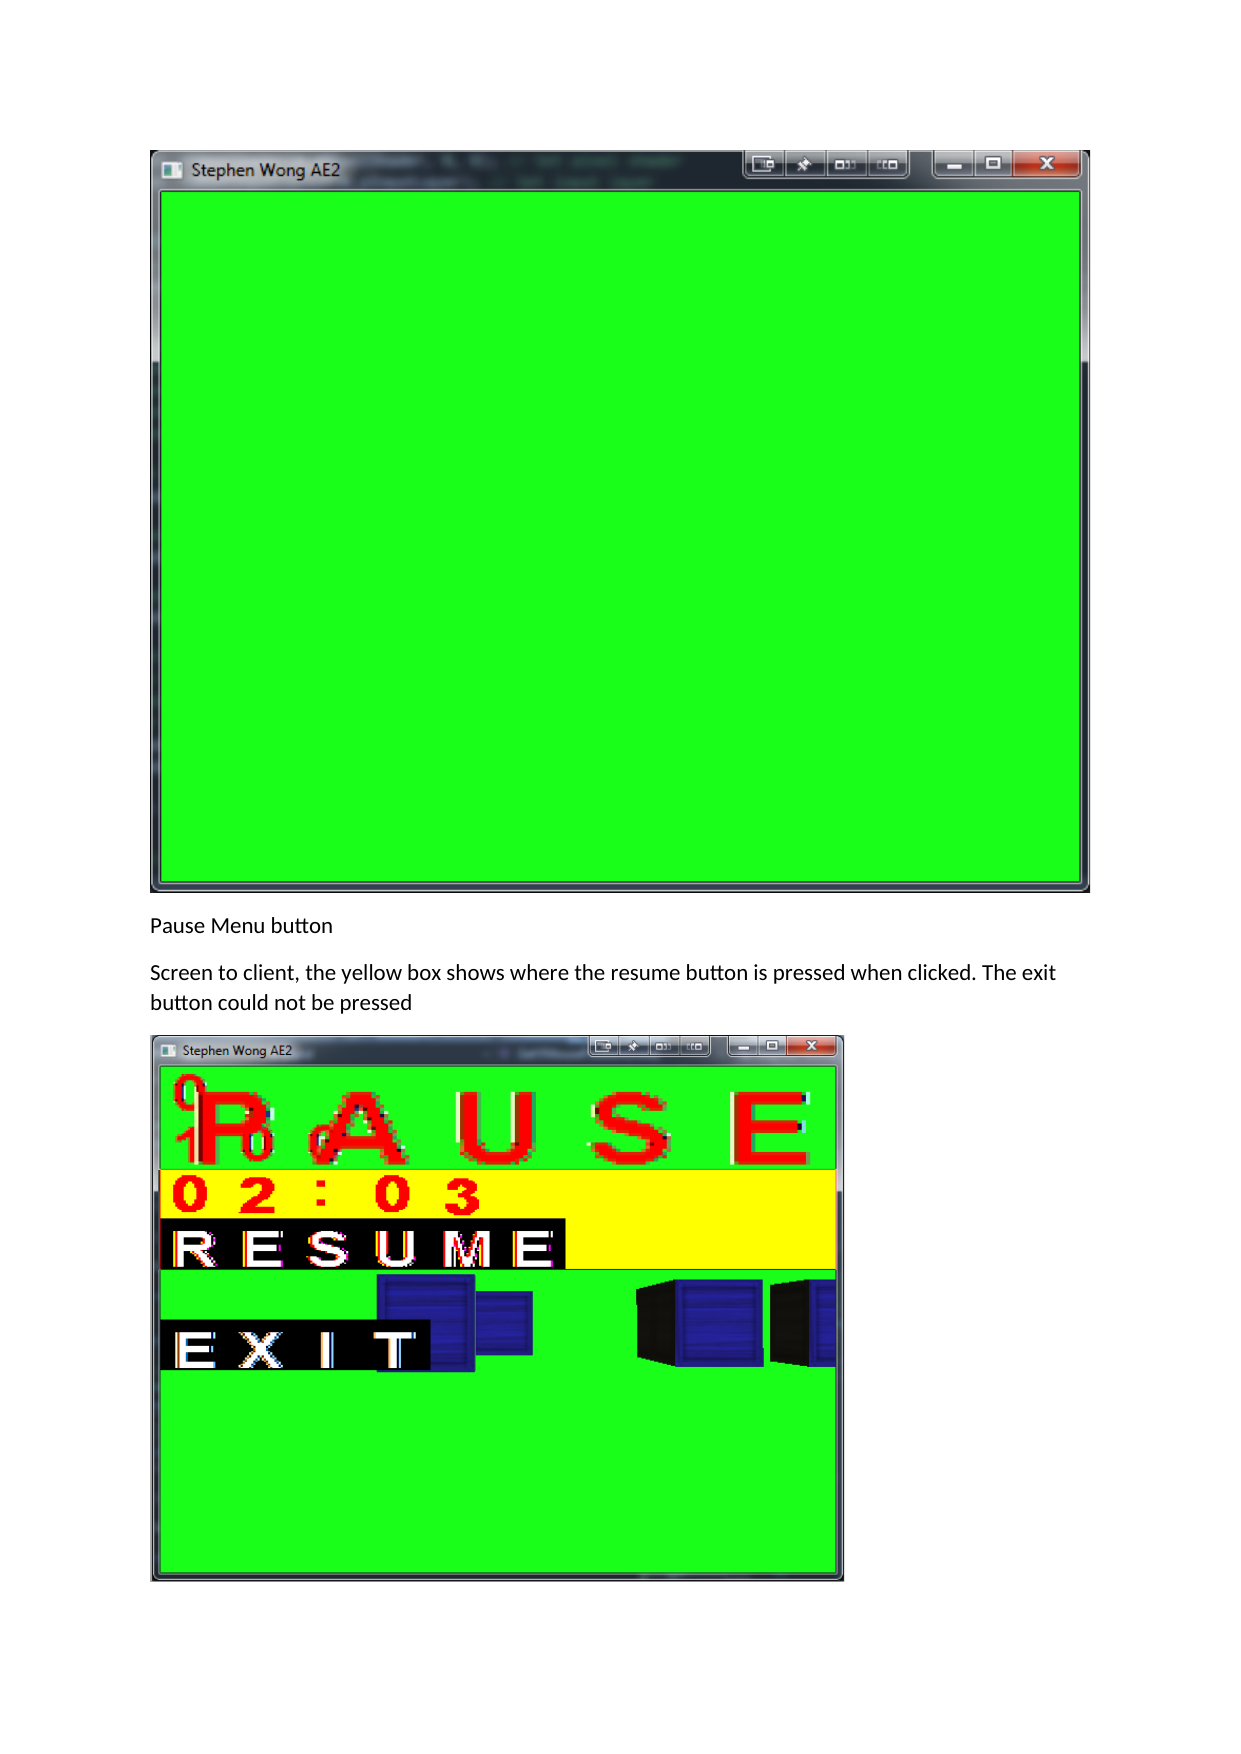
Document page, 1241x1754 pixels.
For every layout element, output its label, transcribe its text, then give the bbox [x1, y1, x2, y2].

text Pause Menu button [150, 911, 1090, 939]
text Screen to client, the yellow box shows where the resume button is pressed when clicked. The exit button could not be pressed [150, 958, 1090, 1016]
picture [150, 1035, 845, 1582]
picture [150, 150, 1091, 893]
